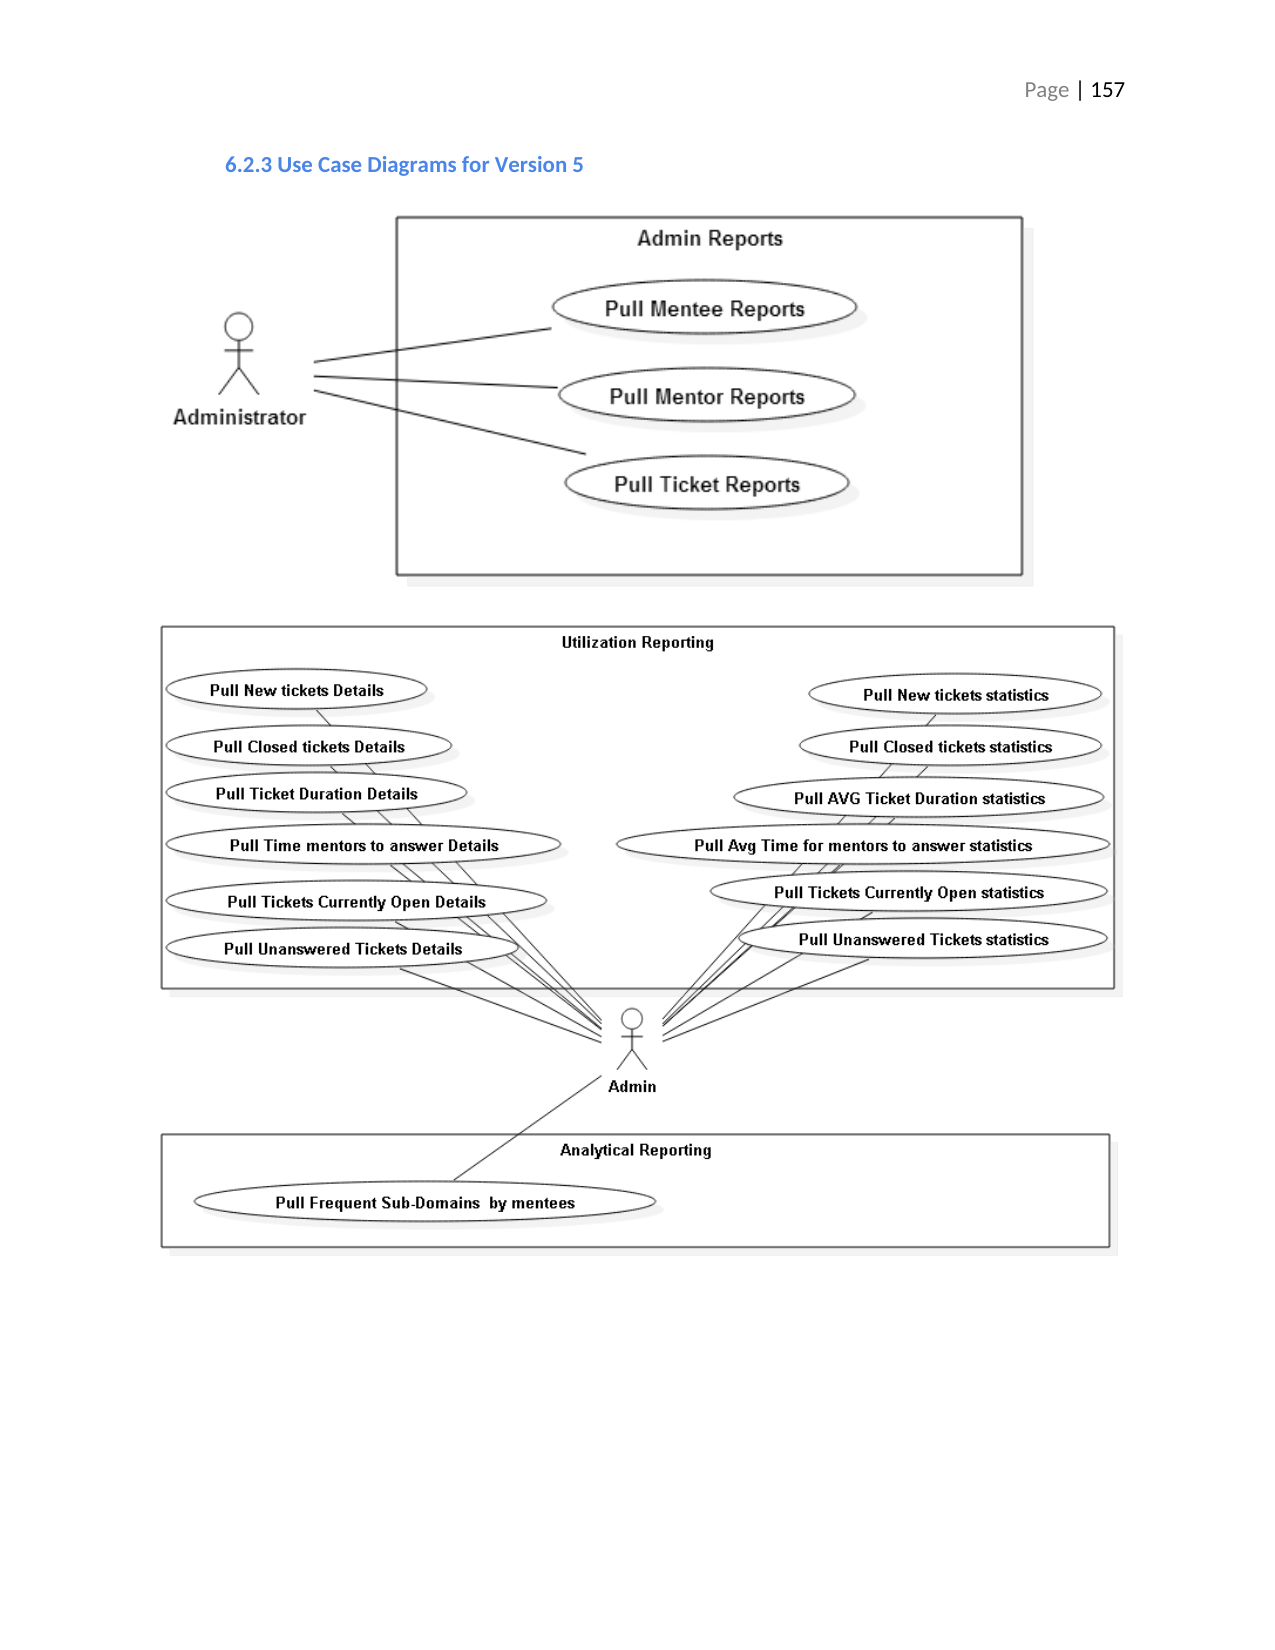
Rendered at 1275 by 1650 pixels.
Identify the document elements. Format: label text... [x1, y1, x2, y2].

picture [150, 202, 1038, 591]
text 6.2.3 Use Case Diagrams for Version 5 [150, 150, 1125, 178]
picture [150, 615, 1126, 1259]
